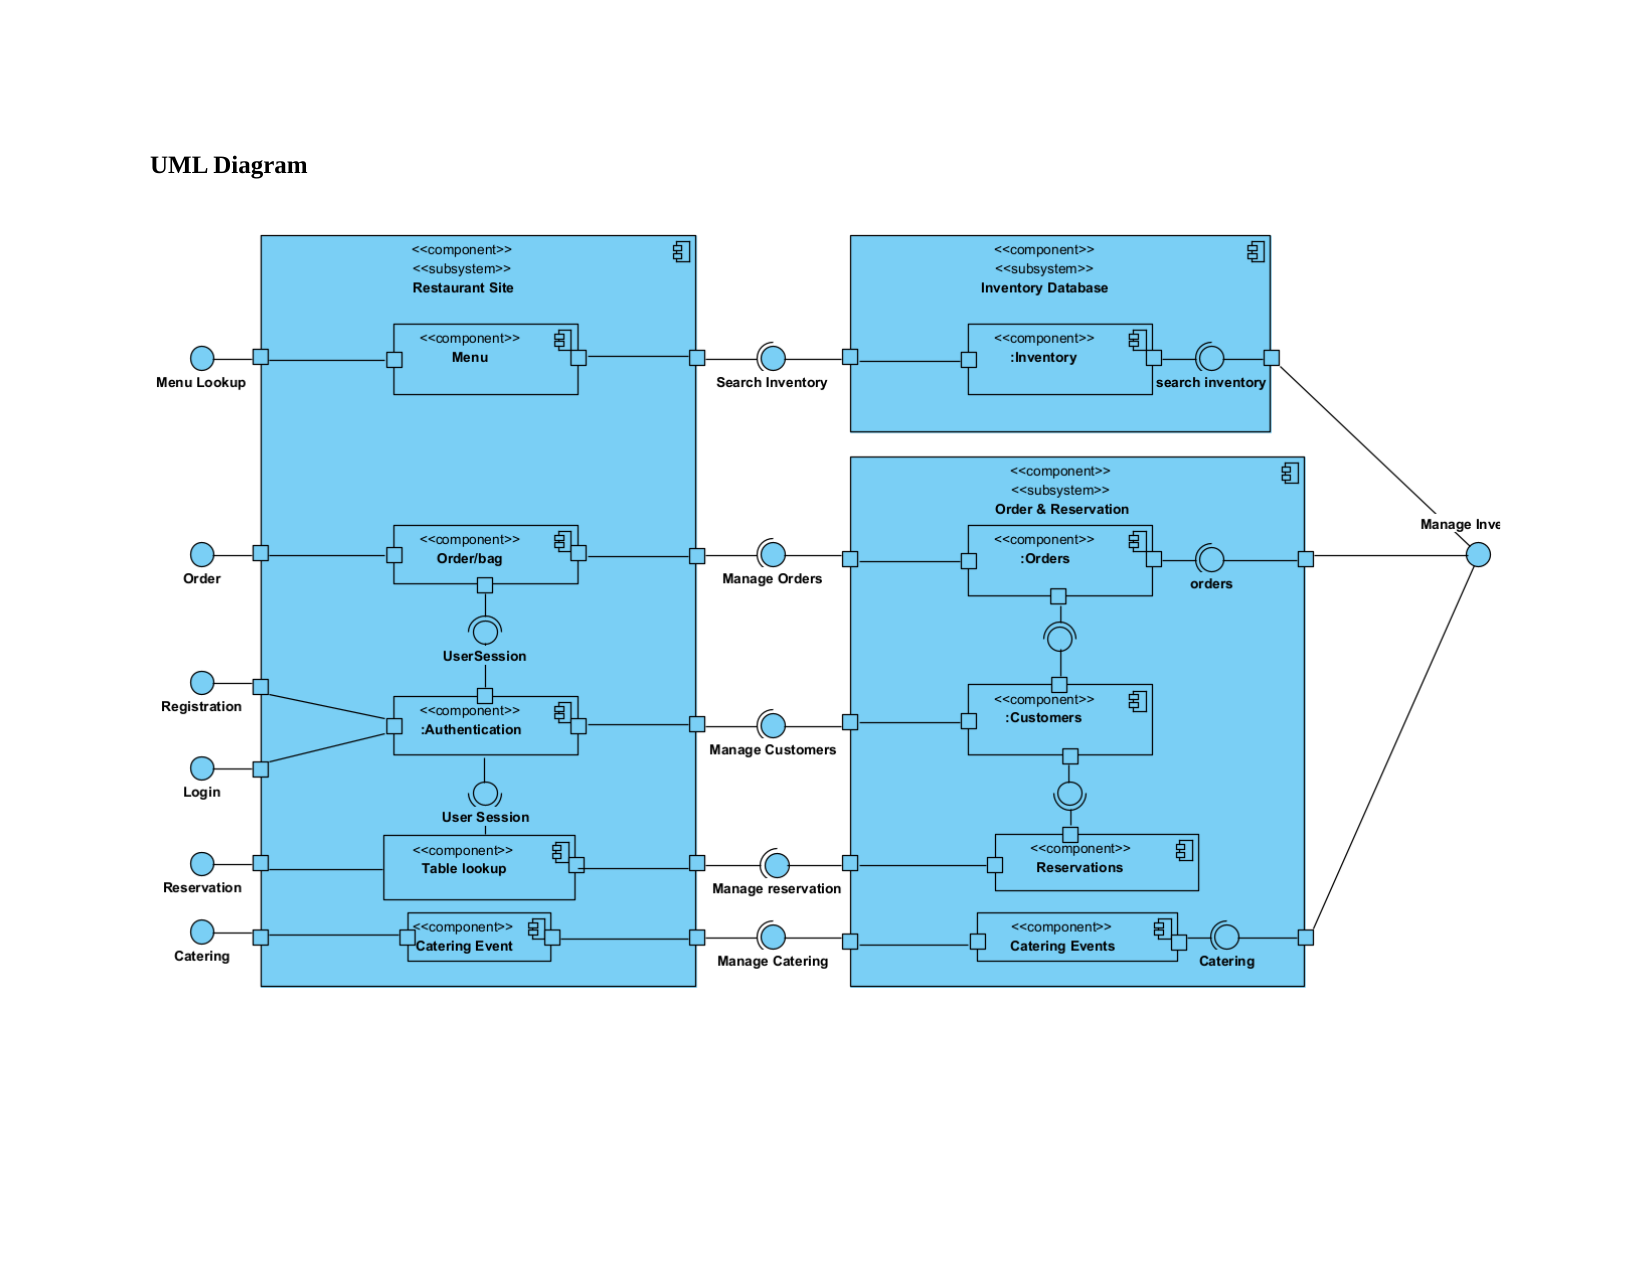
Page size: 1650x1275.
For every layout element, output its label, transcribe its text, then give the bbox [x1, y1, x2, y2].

picture [150, 222, 1500, 1008]
subtitle UML Diagram [150, 150, 1500, 179]
